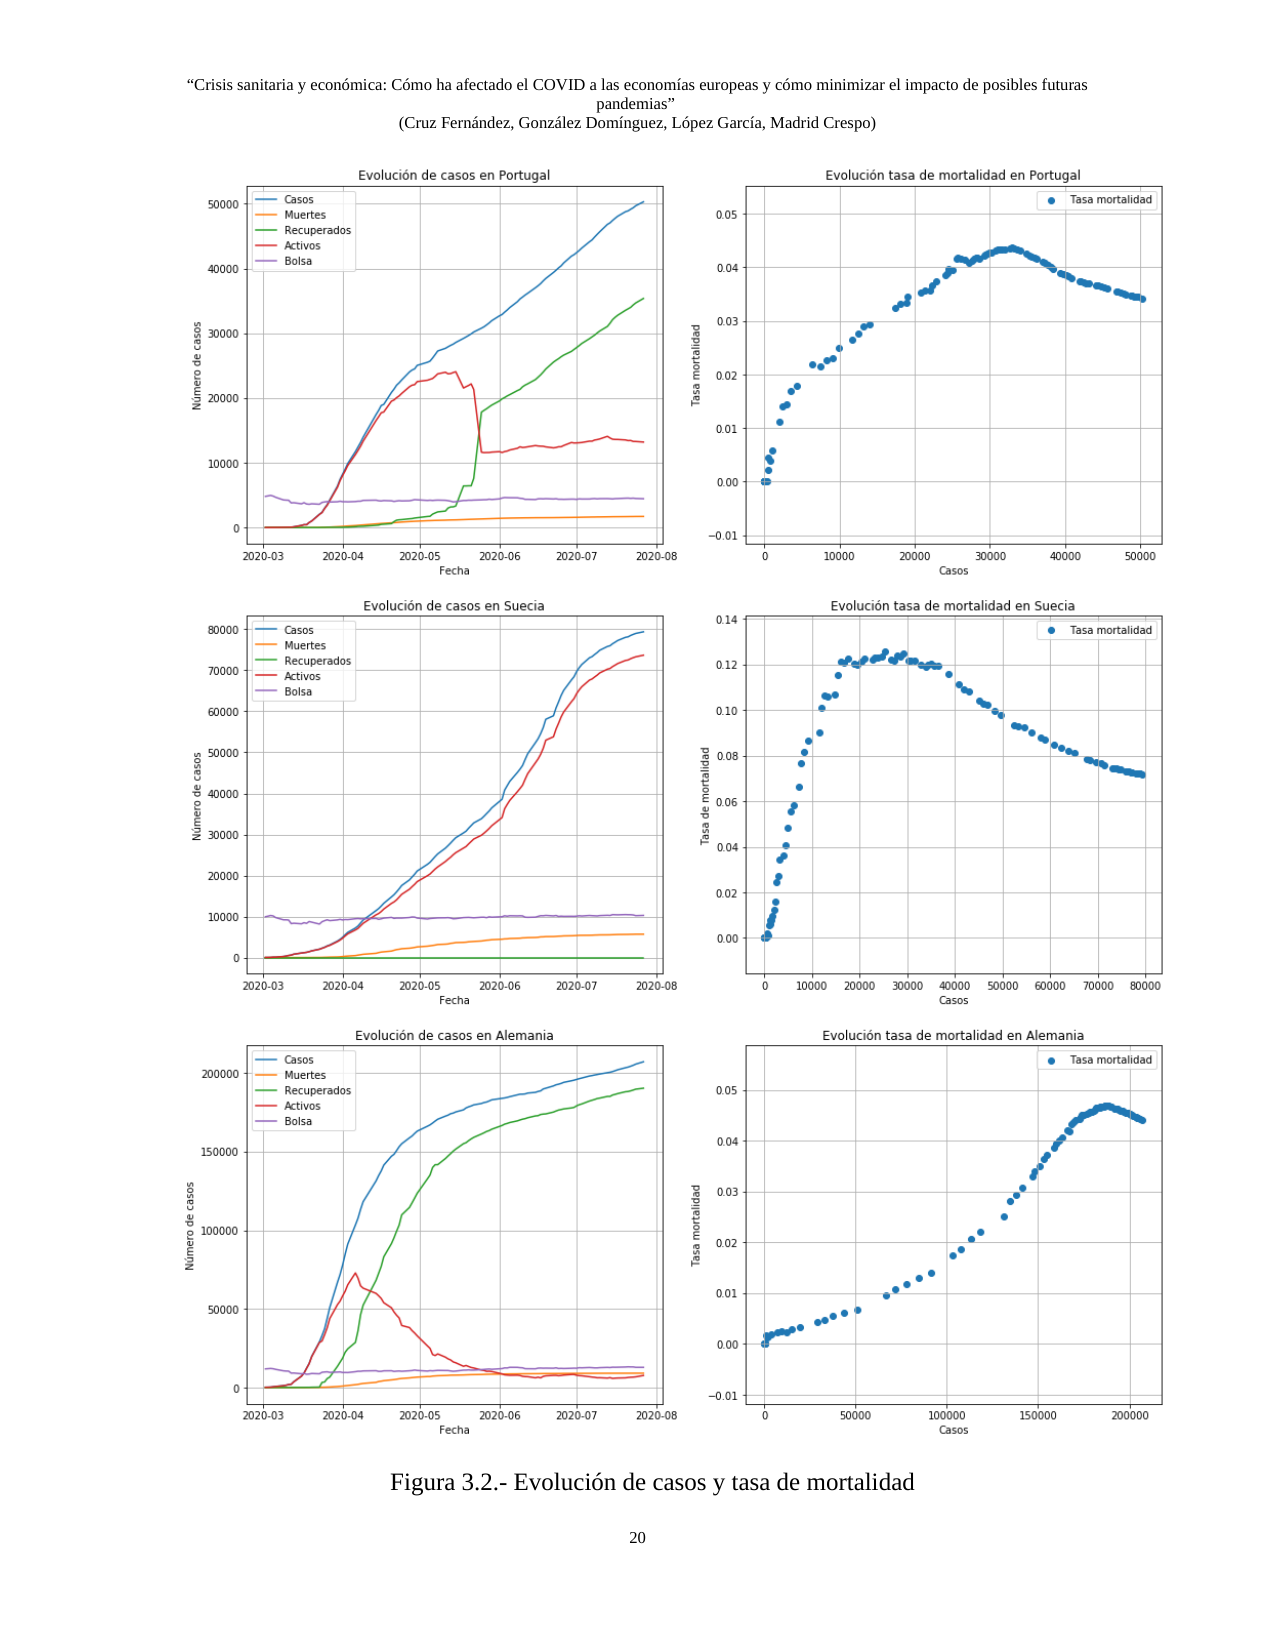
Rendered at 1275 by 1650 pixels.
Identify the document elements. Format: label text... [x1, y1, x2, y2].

text Figura 3.2.- Evolución de casos y tasa de mortalidad [179, 1467, 1125, 1496]
picture [179, 150, 1178, 1443]
